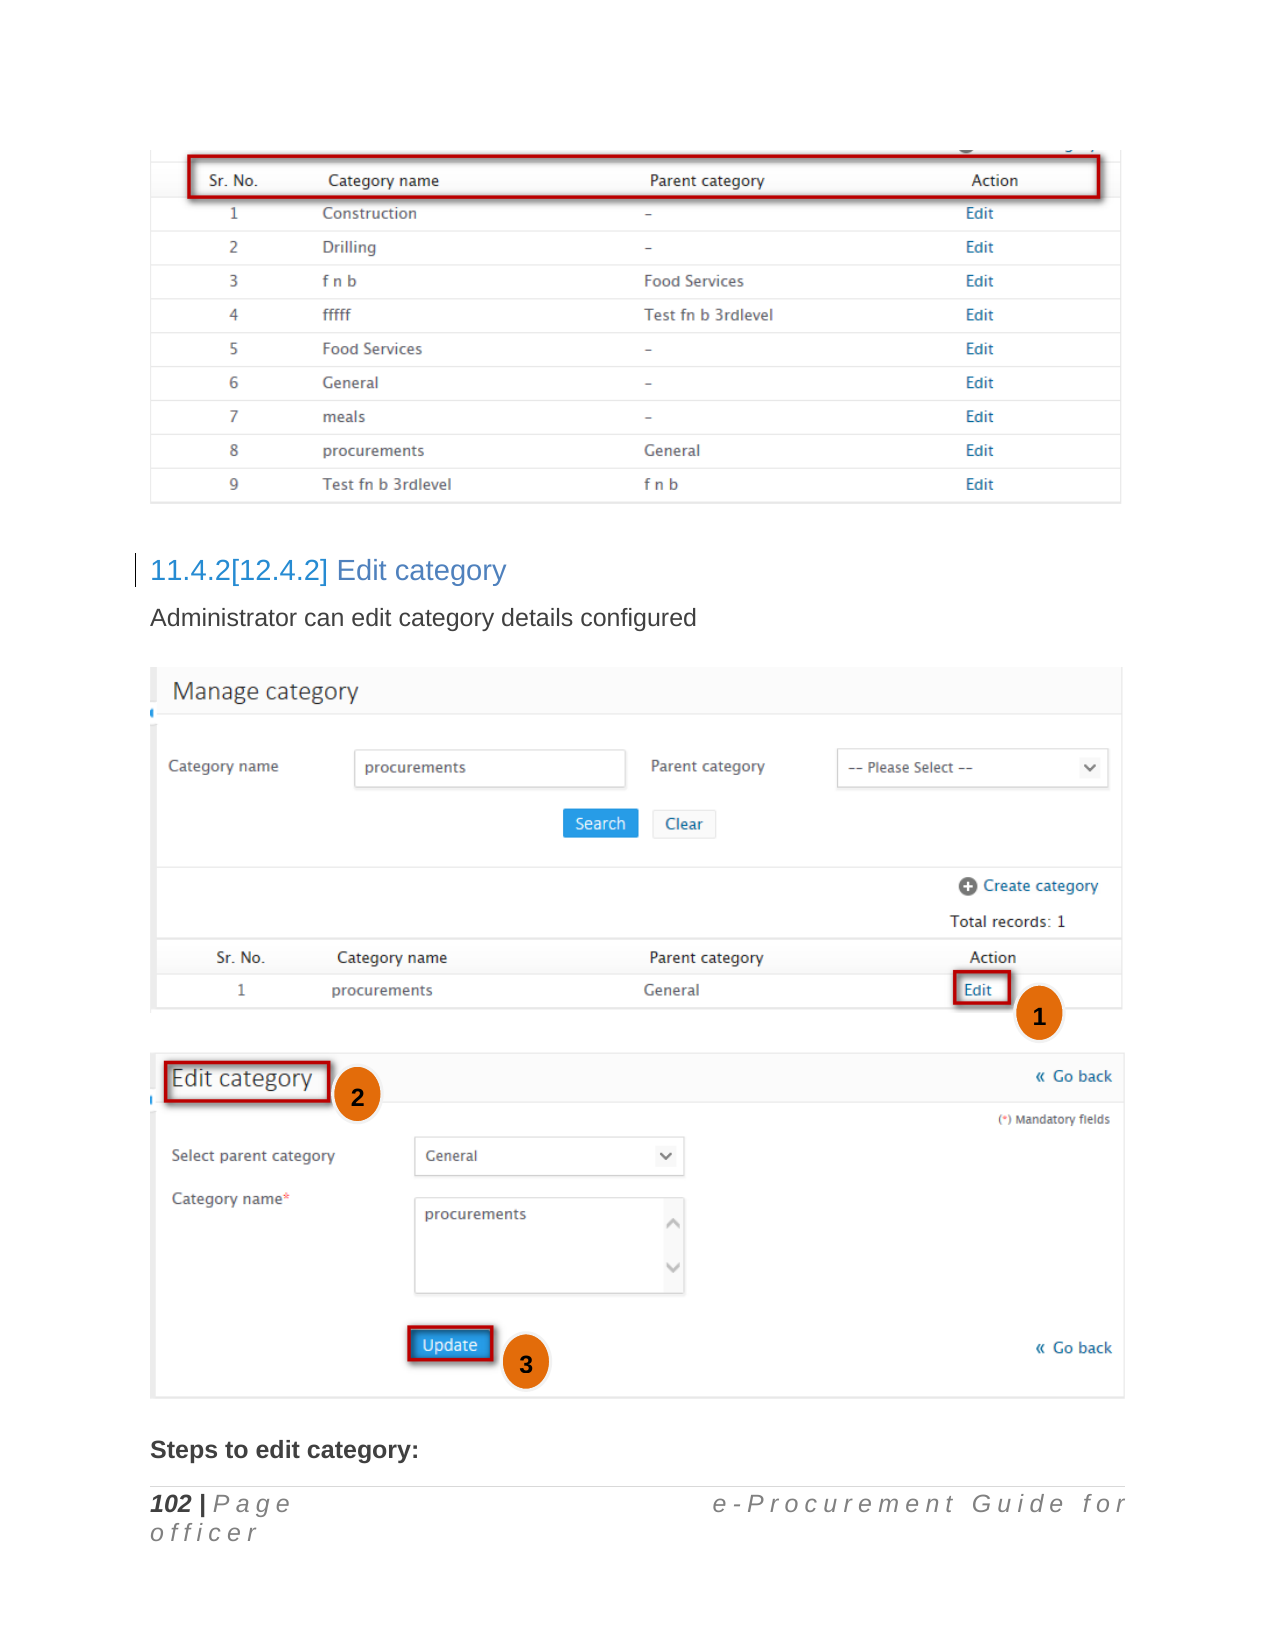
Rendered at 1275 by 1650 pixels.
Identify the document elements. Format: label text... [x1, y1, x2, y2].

picture [150, 1048, 1125, 1400]
picture [150, 150, 1125, 518]
picture [150, 667, 1125, 1013]
subtitle Edit category [150, 553, 1125, 587]
text Steps to edit category: [150, 1435, 1125, 1464]
text Administrator can edit category details configured [150, 603, 1125, 632]
